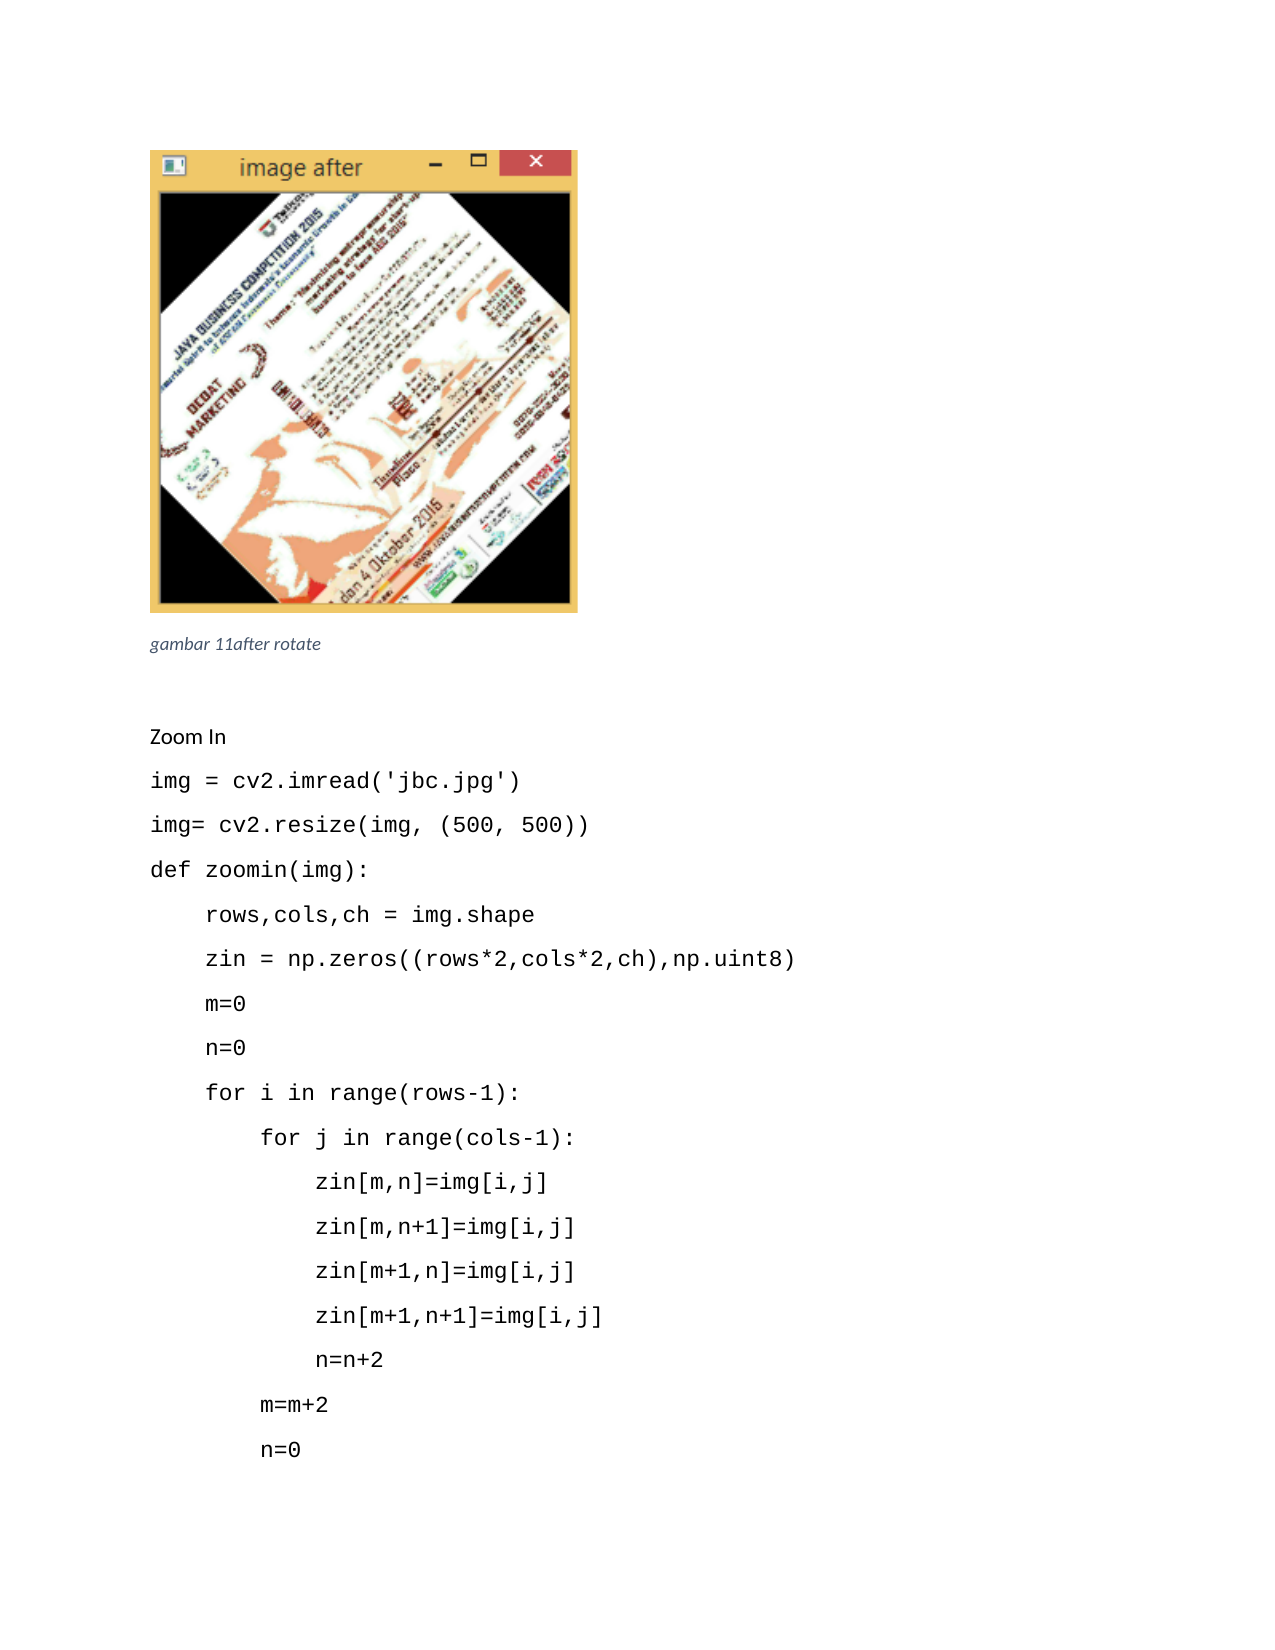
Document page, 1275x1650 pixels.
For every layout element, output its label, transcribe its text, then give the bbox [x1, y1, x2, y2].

text img= cv2.resize(img, (500, 500)) [150, 814, 1125, 840]
text zin = np.zeros((rows*2,cols*2,ch),np.uint8) [150, 947, 1125, 973]
text m=0 [150, 992, 1125, 1018]
text for i in range(rows-1): [150, 1081, 1125, 1107]
picture [150, 150, 578, 613]
text rows,cols,ch = img.shape [150, 903, 1125, 929]
text n=0 [150, 1438, 1125, 1464]
text m=m+2 [150, 1393, 1125, 1419]
text img = cv2.imread('jbc.jpg') [150, 769, 1125, 795]
text zin[m+1,n+1]=img[i,j] [150, 1304, 1125, 1330]
text for j in range(cols-1): [150, 1126, 1125, 1152]
text zin[m,n+1]=img[i,j] [150, 1215, 1125, 1241]
text n=0 [150, 1037, 1125, 1063]
text Zoom In [150, 722, 1125, 750]
text n=n+2 [150, 1349, 1125, 1375]
text zin[m+1,n]=img[i,j] [150, 1259, 1125, 1286]
text def zoomin(img): [150, 858, 1125, 884]
text zin[m,n]=img[i,j] [150, 1170, 1125, 1196]
